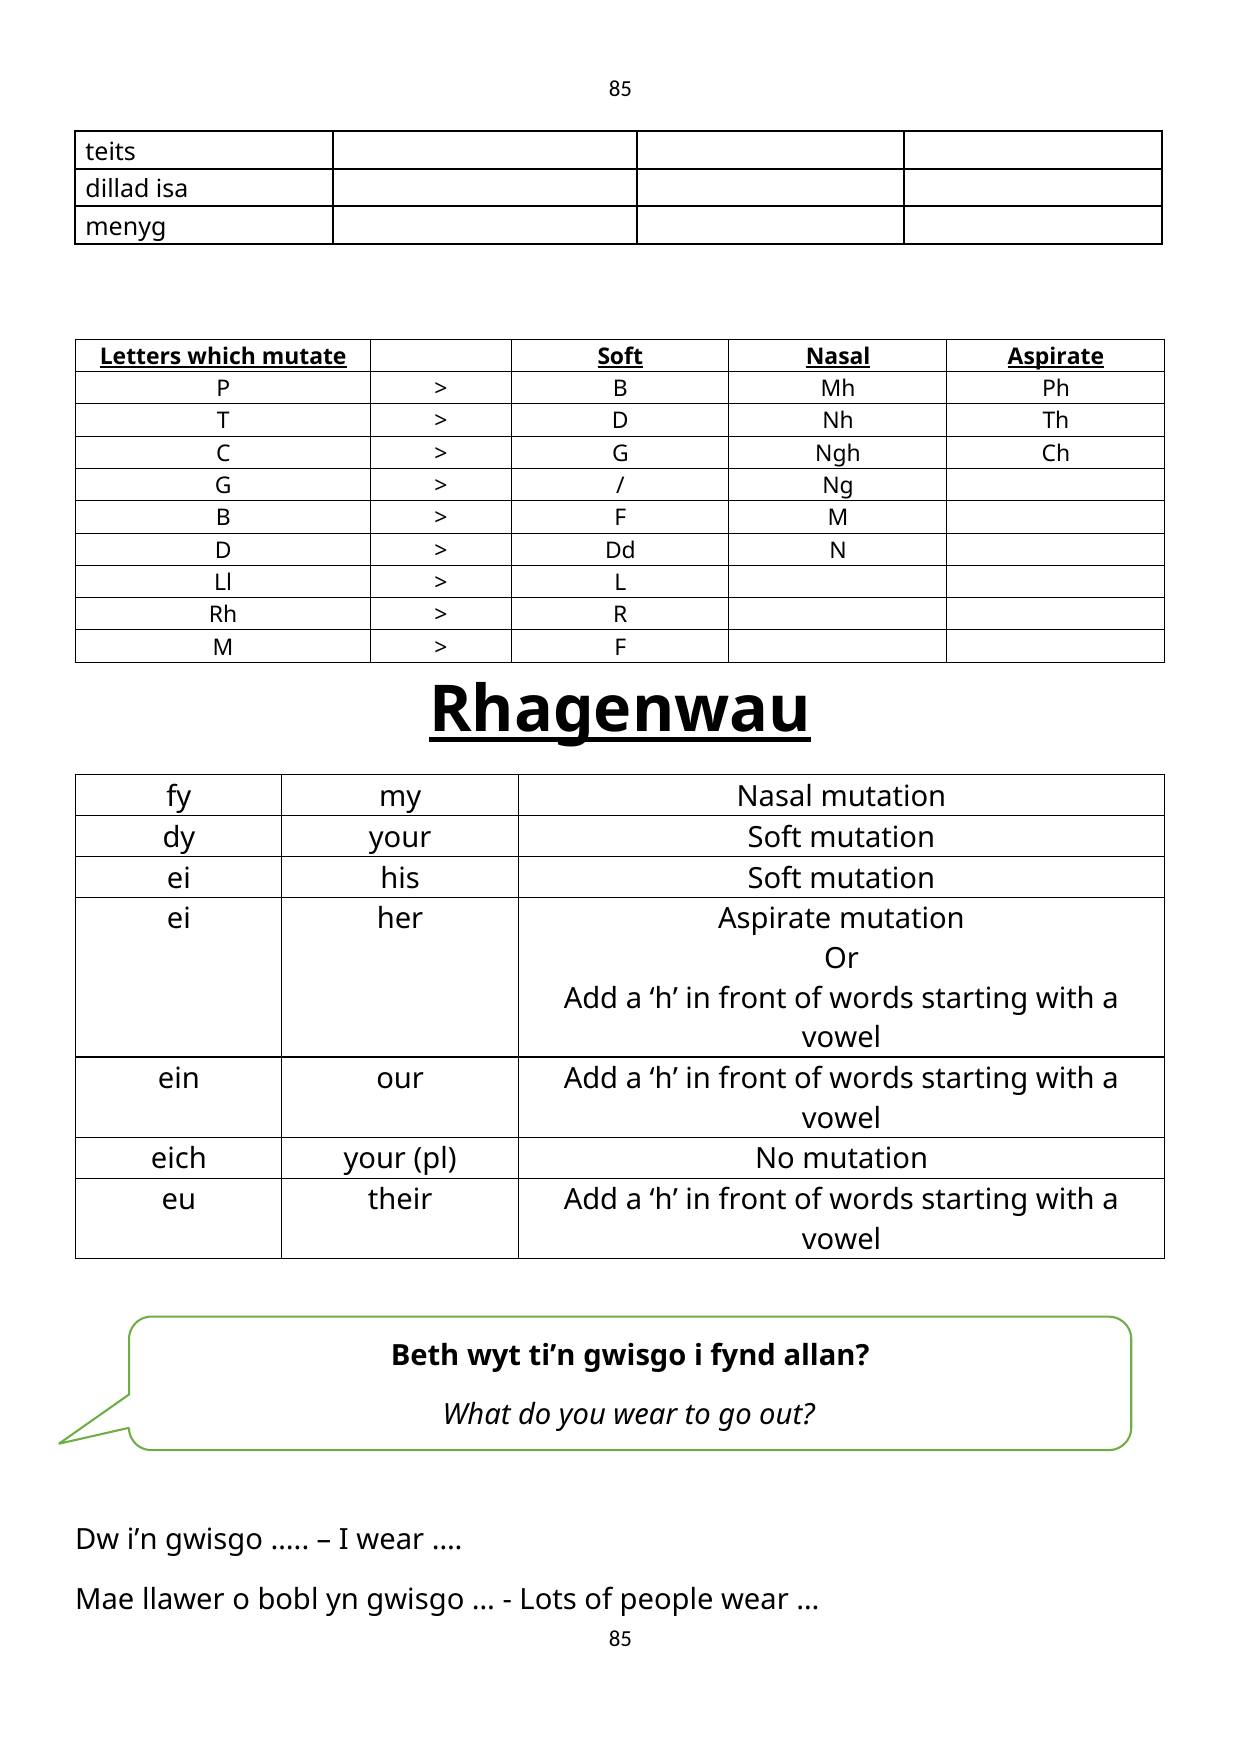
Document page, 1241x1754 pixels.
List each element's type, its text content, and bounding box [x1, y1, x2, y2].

table_cell [638, 132, 903, 167]
table_cell ei [76, 898, 281, 1056]
table_cell T [76, 404, 370, 436]
table_cell > [371, 630, 511, 662]
table_cell D [512, 404, 728, 436]
table_header [371, 340, 511, 371]
table_cell Mh [729, 372, 946, 403]
table_cell [638, 170, 903, 205]
table_cell menyg [76, 207, 332, 243]
table_cell Ph [947, 372, 1164, 403]
table_cell [947, 501, 1164, 532]
table_cell [905, 170, 1161, 205]
table_cell > [371, 566, 511, 597]
table_cell his [282, 857, 518, 897]
table_cell / [512, 469, 728, 500]
table_cell [334, 170, 636, 205]
table_cell Add a ‘h’ in front of words starting with a vowel [519, 1058, 1164, 1137]
table_header Soft [512, 340, 728, 371]
table_cell Add a ‘h’ in front of words starting with a vowel [519, 1179, 1164, 1258]
table_cell dy [76, 816, 281, 856]
table_cell ein [76, 1058, 281, 1137]
table_cell [729, 630, 946, 662]
table_cell our [282, 1058, 518, 1137]
table_cell D [76, 534, 370, 565]
table_cell your [282, 816, 518, 856]
table_cell G [512, 437, 728, 468]
table_cell Th [947, 404, 1164, 436]
table_cell [905, 132, 1161, 167]
table_cell B [76, 501, 370, 532]
table_cell [905, 207, 1161, 243]
table_cell M [76, 630, 370, 662]
table_cell [947, 598, 1164, 629]
table_cell eich [76, 1138, 281, 1177]
table_cell P [76, 372, 370, 403]
table_cell her [282, 898, 518, 1056]
table_cell > [371, 372, 511, 403]
table_cell G [76, 469, 370, 500]
table_cell > [371, 598, 511, 629]
table_cell Ll [76, 566, 370, 597]
table_cell eu [76, 1179, 281, 1258]
table_cell Nh [729, 404, 946, 436]
table_header Nasal [729, 340, 946, 371]
table_cell [638, 207, 903, 243]
text Mae llawer o bobl yn gwisgo … - Lots of people wear … [75, 1578, 1165, 1618]
table_header Nasal mutation [519, 775, 1164, 815]
table_cell Ng [729, 469, 946, 500]
table_cell B [512, 372, 728, 403]
table_cell R [512, 598, 728, 629]
table_cell > [371, 534, 511, 565]
table_cell Dd [512, 534, 728, 565]
table_cell > [371, 404, 511, 436]
table_cell M [729, 501, 946, 532]
table_cell [334, 132, 636, 167]
table_cell [729, 566, 946, 597]
table_cell Aspirate mutation Or Add a ‘h’ in front of words starting with a vowel [519, 898, 1164, 1056]
text Dw i’n gwisgo ….. – I wear …. [75, 1518, 1165, 1558]
table_cell Soft mutation [519, 816, 1164, 856]
table_cell dillad isa [76, 170, 332, 205]
table_cell Ngh [729, 437, 946, 468]
table_cell [334, 207, 636, 243]
table_cell F [512, 501, 728, 532]
table_cell No mutation [519, 1138, 1164, 1177]
table_cell your (pl) [282, 1138, 518, 1177]
table_cell Rh [76, 598, 370, 629]
table_cell [947, 566, 1164, 597]
table_header Letters which mutate [76, 340, 370, 371]
table_cell [729, 598, 946, 629]
table_cell F [512, 630, 728, 662]
table_header Aspirate [947, 340, 1164, 371]
table_cell [947, 534, 1164, 565]
table_cell [947, 630, 1164, 662]
table_cell Ch [947, 437, 1164, 468]
table_header my [282, 775, 518, 815]
table_cell Soft mutation [519, 857, 1164, 897]
table_header fy [76, 775, 281, 815]
table_cell [947, 469, 1164, 500]
table_cell > [371, 469, 511, 500]
table_cell C [76, 437, 370, 468]
text Rhagenwau [75, 663, 1165, 751]
table_cell L [512, 566, 728, 597]
table_cell N [729, 534, 946, 565]
table_cell > [371, 437, 511, 468]
table_cell teits [76, 132, 332, 167]
table_cell their [282, 1179, 518, 1258]
table_cell ei [76, 857, 281, 897]
table_cell > [371, 501, 511, 532]
